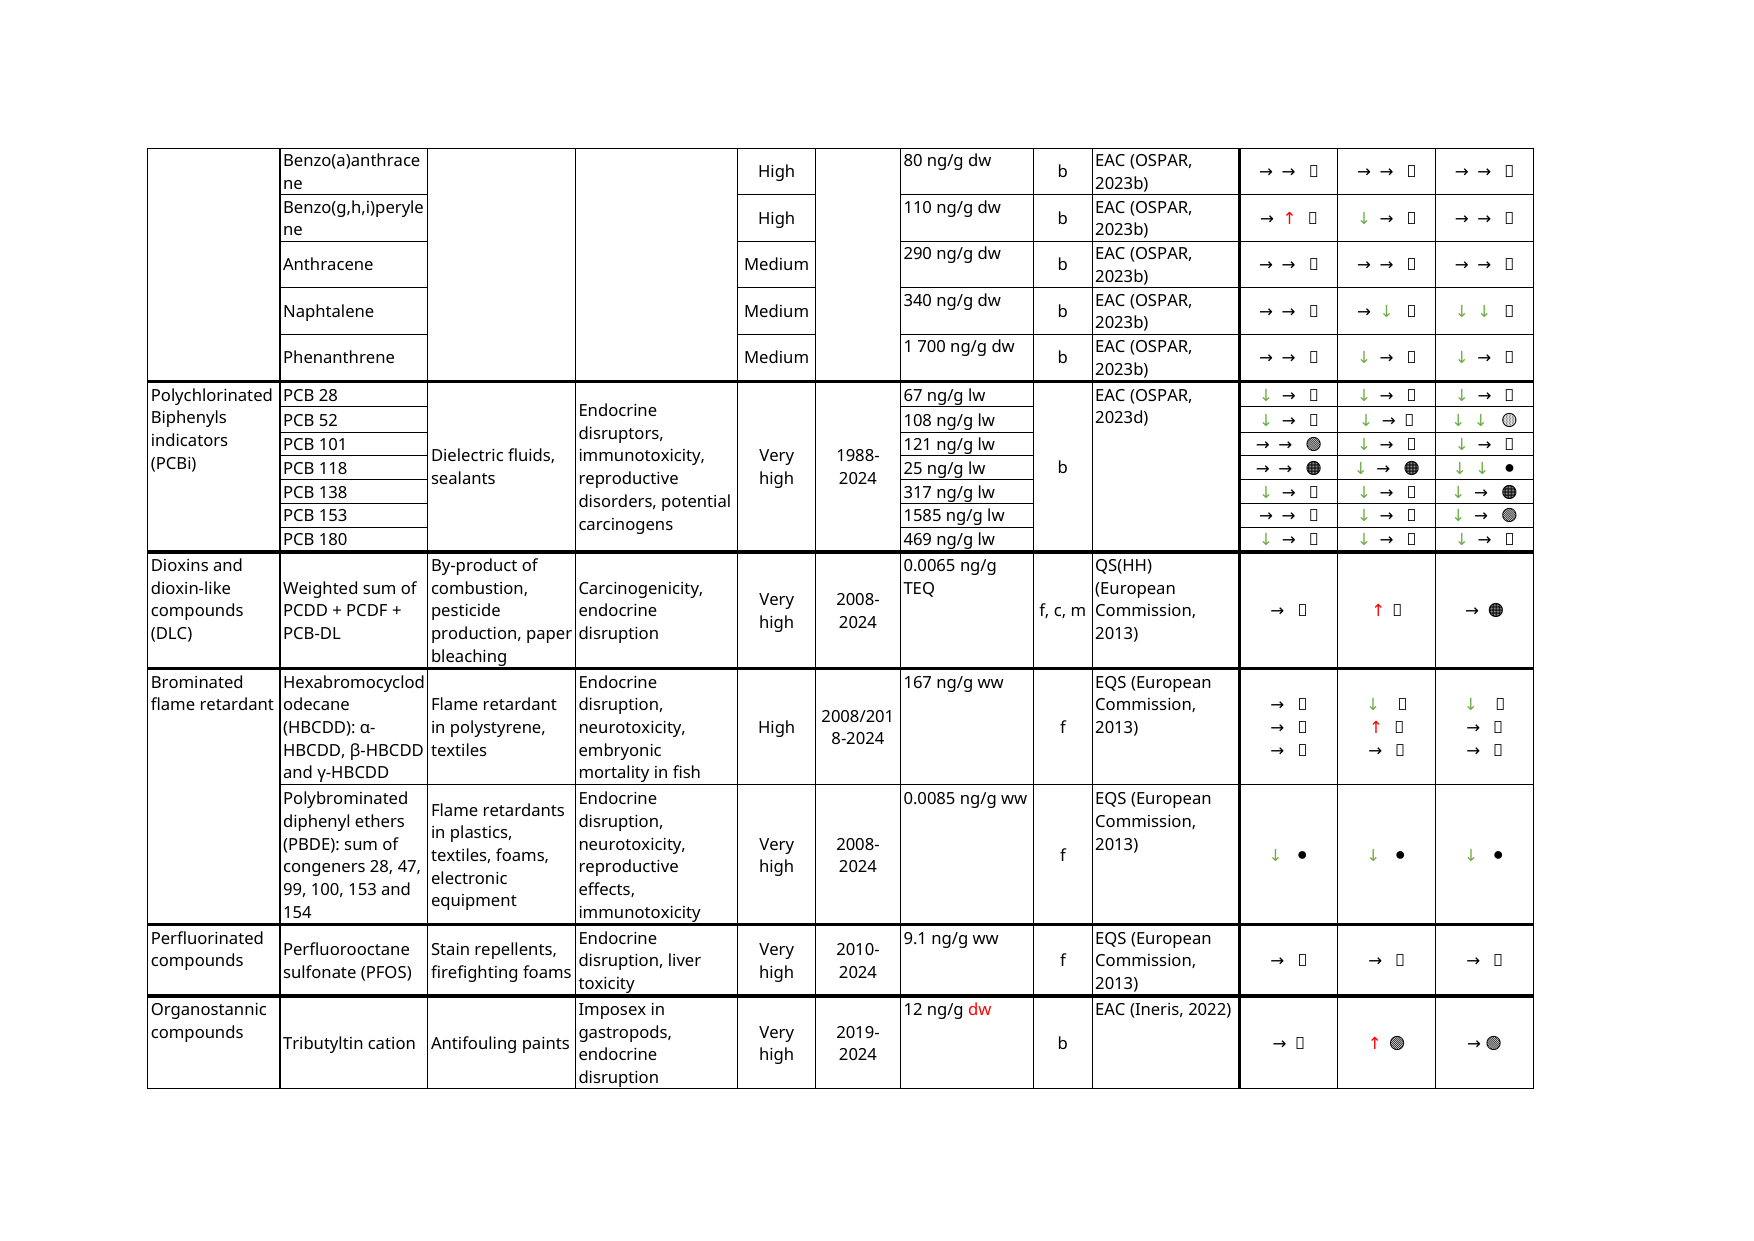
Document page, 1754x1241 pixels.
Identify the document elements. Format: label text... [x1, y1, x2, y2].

table_cell Dielectric fluids, sealants [428, 383, 575, 550]
table_cell b [1034, 335, 1092, 380]
table_cell ↓ → 🔴 [1436, 433, 1533, 455]
table_cell ↓ → 🟠 [1436, 480, 1533, 503]
table_cell PCB 28 [281, 383, 427, 406]
table_cell 2008-2024 [816, 785, 900, 923]
table_cell Very high [738, 785, 815, 923]
table_cell 108 ng/g lw [901, 407, 1033, 432]
table_cell Stain repellents, firefighting foams [428, 926, 575, 994]
table_cell Flame retardants in plastics, textiles, foams, electronic equipment [428, 785, 575, 923]
table_cell → 🔵 [1241, 998, 1337, 1088]
table_cell ↓ → 🟠 [1338, 456, 1435, 479]
table_cell Medium [738, 242, 815, 287]
table_cell QS(HH) (European Commission, 2013) [1093, 554, 1238, 667]
table_cell → → 🔵 [1436, 195, 1533, 241]
table_cell PCB 101 [281, 433, 427, 455]
table_cell → 🔵 [1436, 926, 1533, 994]
table_cell → → 🔵 [1241, 242, 1337, 287]
table_cell Imposex in gastropods, endocrine disruption [576, 998, 737, 1088]
table_cell 110 ng/g dw [901, 195, 1033, 241]
table_cell EAC (OSPAR, 2023b) [1093, 242, 1238, 287]
table_cell Very high [738, 926, 815, 994]
table_cell 0.0085 ng/g ww [901, 785, 1033, 923]
table_cell ↓ → 🔵 [1338, 335, 1435, 380]
table_cell Dioxins and dioxin-like compounds (DLC) [148, 554, 279, 667]
table_cell ↓ → 🔵 [1338, 433, 1435, 455]
table_cell 317 ng/g lw [901, 480, 1033, 503]
table_cell Anthracene [281, 242, 427, 287]
table_cell ↓ → 🔵 [1241, 383, 1337, 406]
table_cell EQS (European Commission, 2013) [1093, 785, 1238, 923]
table_cell Endocrine disruption, neurotoxicity, embryonic mortality in fish [576, 670, 737, 784]
table_cell ↓ → 🔵 [1338, 383, 1435, 406]
table_cell 80 ng/g dw [901, 149, 1033, 194]
table_cell → → 🔵 [1241, 504, 1337, 527]
table_cell EAC (OSPAR, 2023b) [1093, 195, 1238, 241]
table_cell → → 🔵 [1436, 242, 1533, 287]
table_cell → → 🟢 [1241, 433, 1337, 455]
table_cell Flame retardant in polystyrene, textiles [428, 670, 575, 784]
table_cell → → 🔵 [1436, 149, 1533, 194]
table_cell EAC (OSPAR, 2023b) [1093, 335, 1238, 380]
table_cell f [1034, 926, 1092, 994]
table_cell Benzo(a)anthracene [281, 149, 427, 194]
table_cell → → 🔵 [1338, 149, 1435, 194]
table_cell ↓ → 🔵 [1241, 407, 1337, 432]
table_cell High [738, 149, 815, 194]
table_cell → 🟢 [1436, 998, 1533, 1088]
table_cell ↓ ⚫ [1338, 785, 1435, 923]
table_cell Benzo(g,h,i)perylene [281, 195, 427, 241]
table_cell Brominated flame retardant [148, 670, 279, 923]
table_cell 340 ng/g dw [901, 288, 1033, 333]
table_cell 469 ng/g lw [901, 528, 1033, 550]
table_cell ↓ → 🔵 [1338, 528, 1435, 550]
table_cell Endocrine disruption, liver toxicity [576, 926, 737, 994]
table_cell 1585 ng/g lw [901, 504, 1033, 527]
table_cell f, c, m [1034, 554, 1092, 667]
table_cell Very high [738, 998, 815, 1088]
table_cell Very high [738, 383, 815, 550]
table_cell PCB 118 [281, 456, 427, 479]
table_cell → 🟠 [1436, 554, 1533, 667]
table_cell 1 700 ng/g dw [901, 335, 1033, 380]
table_cell Medium [738, 288, 815, 333]
table_cell 67 ng/g lw [901, 383, 1033, 406]
table_cell ↓ → 🔵 [1338, 407, 1435, 432]
table_cell f [1034, 785, 1092, 923]
table_cell ↓ ⚫ [1436, 785, 1533, 923]
table_cell ↓ → 🔵 [1338, 504, 1435, 527]
table_cell ↓ 🔵 → 🔵 → 🔵 [1436, 670, 1533, 784]
table_cell Weighted sum of PCDD + PCDF + PCB-DL [281, 554, 427, 667]
table_cell Endocrine disruption, neurotoxicity, reproductive effects, immunotoxicity [576, 785, 737, 923]
table_cell Tributyltin cation [281, 998, 427, 1088]
table_cell ↓ → 🔵 [1338, 195, 1435, 241]
table_cell Medium [738, 335, 815, 380]
table_cell EAC (OSPAR, 2023b) [1093, 149, 1238, 194]
table_cell PCB 52 [281, 407, 427, 432]
table_cell ↓ → 🔵 [1241, 528, 1337, 550]
table_cell ↑ 🔵 [1338, 554, 1435, 667]
table_cell → → 🔵 [1338, 242, 1435, 287]
table_cell b [1034, 242, 1092, 287]
table_cell 121 ng/g lw [901, 433, 1033, 455]
table_cell Organostannic compounds [148, 998, 279, 1088]
table_cell Naphtalene [281, 288, 427, 333]
table_cell 2008-2024 [816, 554, 900, 667]
table_cell b [1034, 383, 1092, 550]
table_cell EAC (OSPAR, 2023b) [1093, 288, 1238, 333]
table_cell → ↓ 🔵 [1338, 288, 1435, 333]
table_cell b [1034, 195, 1092, 241]
table_cell Phenanthrene [281, 335, 427, 380]
table_cell ↓ → 🔵 [1436, 335, 1533, 380]
table_cell b [1034, 149, 1092, 194]
table_cell Perfluorooctane sulfonate (PFOS) [281, 926, 427, 994]
table_cell EAC (OSPAR, 2023d) [1093, 383, 1238, 550]
table_cell Endocrine disruptors, immunotoxicity, reproductive disorders, potential carcinogens [576, 383, 737, 550]
table_cell ↓ → 🔵 [1436, 528, 1533, 550]
table_cell → → 🔵 [1241, 288, 1337, 333]
table_cell → → 🔵 [1241, 335, 1337, 380]
table_cell ↓ → 🔵 [1338, 480, 1435, 503]
table_cell ↓ ↓ 🟡 [1436, 407, 1533, 432]
table_cell 1988-2024 [816, 383, 900, 550]
table_cell ↓ → 🔵 [1436, 383, 1533, 406]
table_cell High [738, 670, 815, 784]
table_cell Perfluorinated compounds [148, 926, 279, 994]
table_cell ↓ ↓ ⚫ [1436, 456, 1533, 479]
table_cell ↓ → 🟢 [1436, 504, 1533, 527]
table_cell → → 🟠 [1241, 456, 1337, 479]
table_cell 25 ng/g lw [901, 456, 1033, 479]
table_cell → 🔵 [1241, 926, 1337, 994]
table_cell 167 ng/g ww [901, 670, 1033, 784]
table_cell EQS (European Commission, 2013) [1093, 926, 1238, 994]
table_cell 2010-2024 [816, 926, 900, 994]
table_cell Hexabromocyclododecane (HBCDD): α-HBCDD, β-HBCDD and γ-HBCDD [281, 670, 427, 784]
table_cell → 🔵 [1241, 554, 1337, 667]
table_cell ↓ ↓ 🔵 [1436, 288, 1533, 333]
table_cell → 🔵 [1338, 926, 1435, 994]
table_cell → ↑ 🔵 [1241, 195, 1337, 241]
table_cell PCB 180 [281, 528, 427, 550]
table_cell By-product of combustion, pesticide production, paper bleaching [428, 554, 575, 667]
table_cell 2008/2018-2024 [816, 670, 900, 784]
table_cell 2019-2024 [816, 998, 900, 1088]
table_cell f [1034, 670, 1092, 784]
table_cell 0.0065 ng/g TEQ [901, 554, 1033, 667]
table_cell Very high [738, 554, 815, 667]
table_cell → → 🔵 [1241, 149, 1337, 194]
table_cell PCB 138 [281, 480, 427, 503]
table_cell 12 ng/g dw [901, 998, 1033, 1088]
table_cell EAC (Ineris, 2022) [1093, 998, 1238, 1088]
table_cell ↓ ⚫ [1241, 785, 1337, 923]
table_cell Antifouling paints [428, 998, 575, 1088]
table_cell ↑ 🟢 [1338, 998, 1435, 1088]
table_cell → 🔵 → 🔵 → 🔵 [1241, 670, 1337, 784]
table_cell 9.1 ng/g ww [901, 926, 1033, 994]
table_cell 290 ng/g dw [901, 242, 1033, 287]
table_cell ↓ 🔵 ↑ 🔵 → 🔵 [1338, 670, 1435, 784]
table_cell High [738, 195, 815, 241]
table_cell ↓ → 🔵 [1241, 480, 1337, 503]
table_cell b [1034, 288, 1092, 333]
table_cell b [1034, 998, 1092, 1088]
table_cell Polychlorinated Biphenyls indicators (PCBi) [148, 383, 279, 550]
table_cell Carcinogenicity, endocrine disruption [576, 554, 737, 667]
table_cell EQS (European Commission, 2013) [1093, 670, 1238, 784]
table_cell Polybrominated diphenyl ethers (PBDE): sum of congeners 28, 47, 99, 100, 153 and 154 [281, 785, 427, 923]
table_cell PCB 153 [281, 504, 427, 527]
